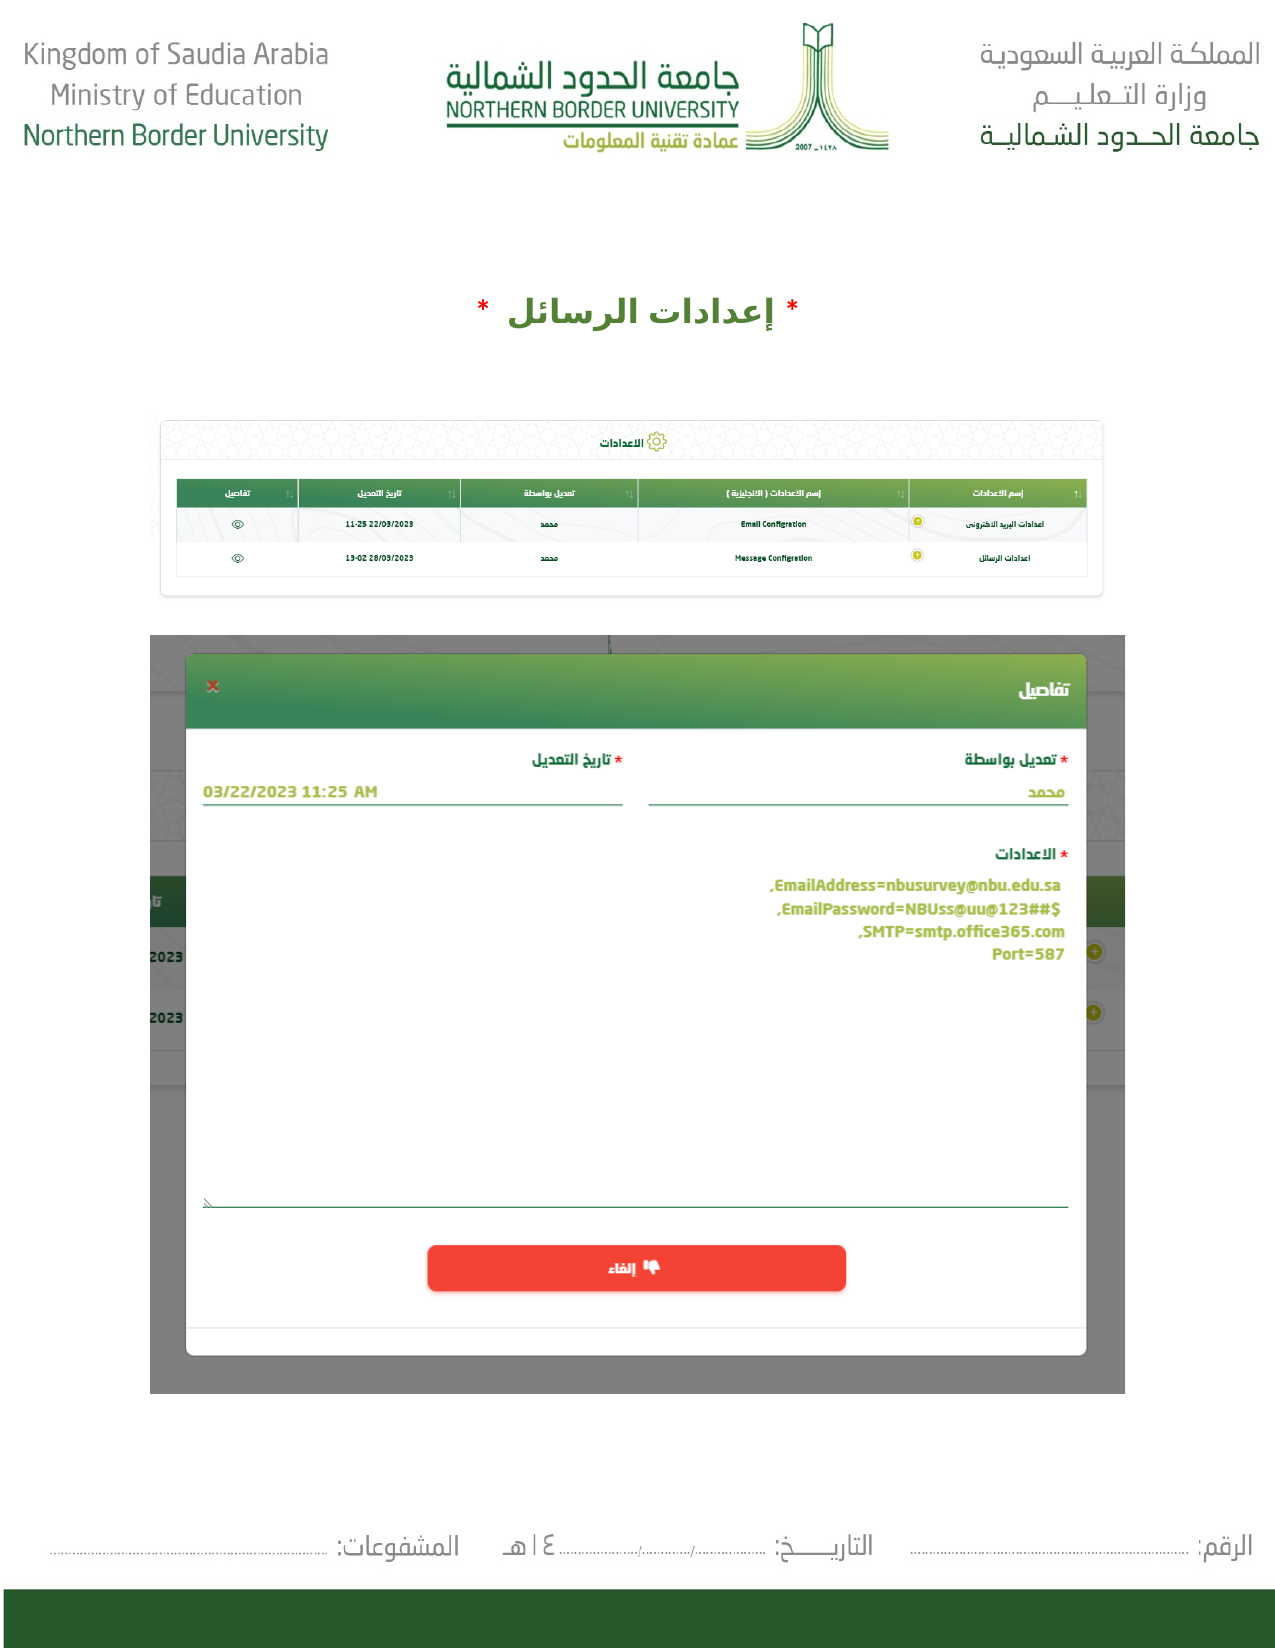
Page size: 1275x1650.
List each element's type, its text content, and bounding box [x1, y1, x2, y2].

picture [7, 7, 1275, 194]
picture [150, 411, 1125, 634]
text * إعدادات الرسائل * [150, 291, 1125, 331]
picture [3, 1513, 1275, 1648]
picture [150, 635, 1125, 1394]
